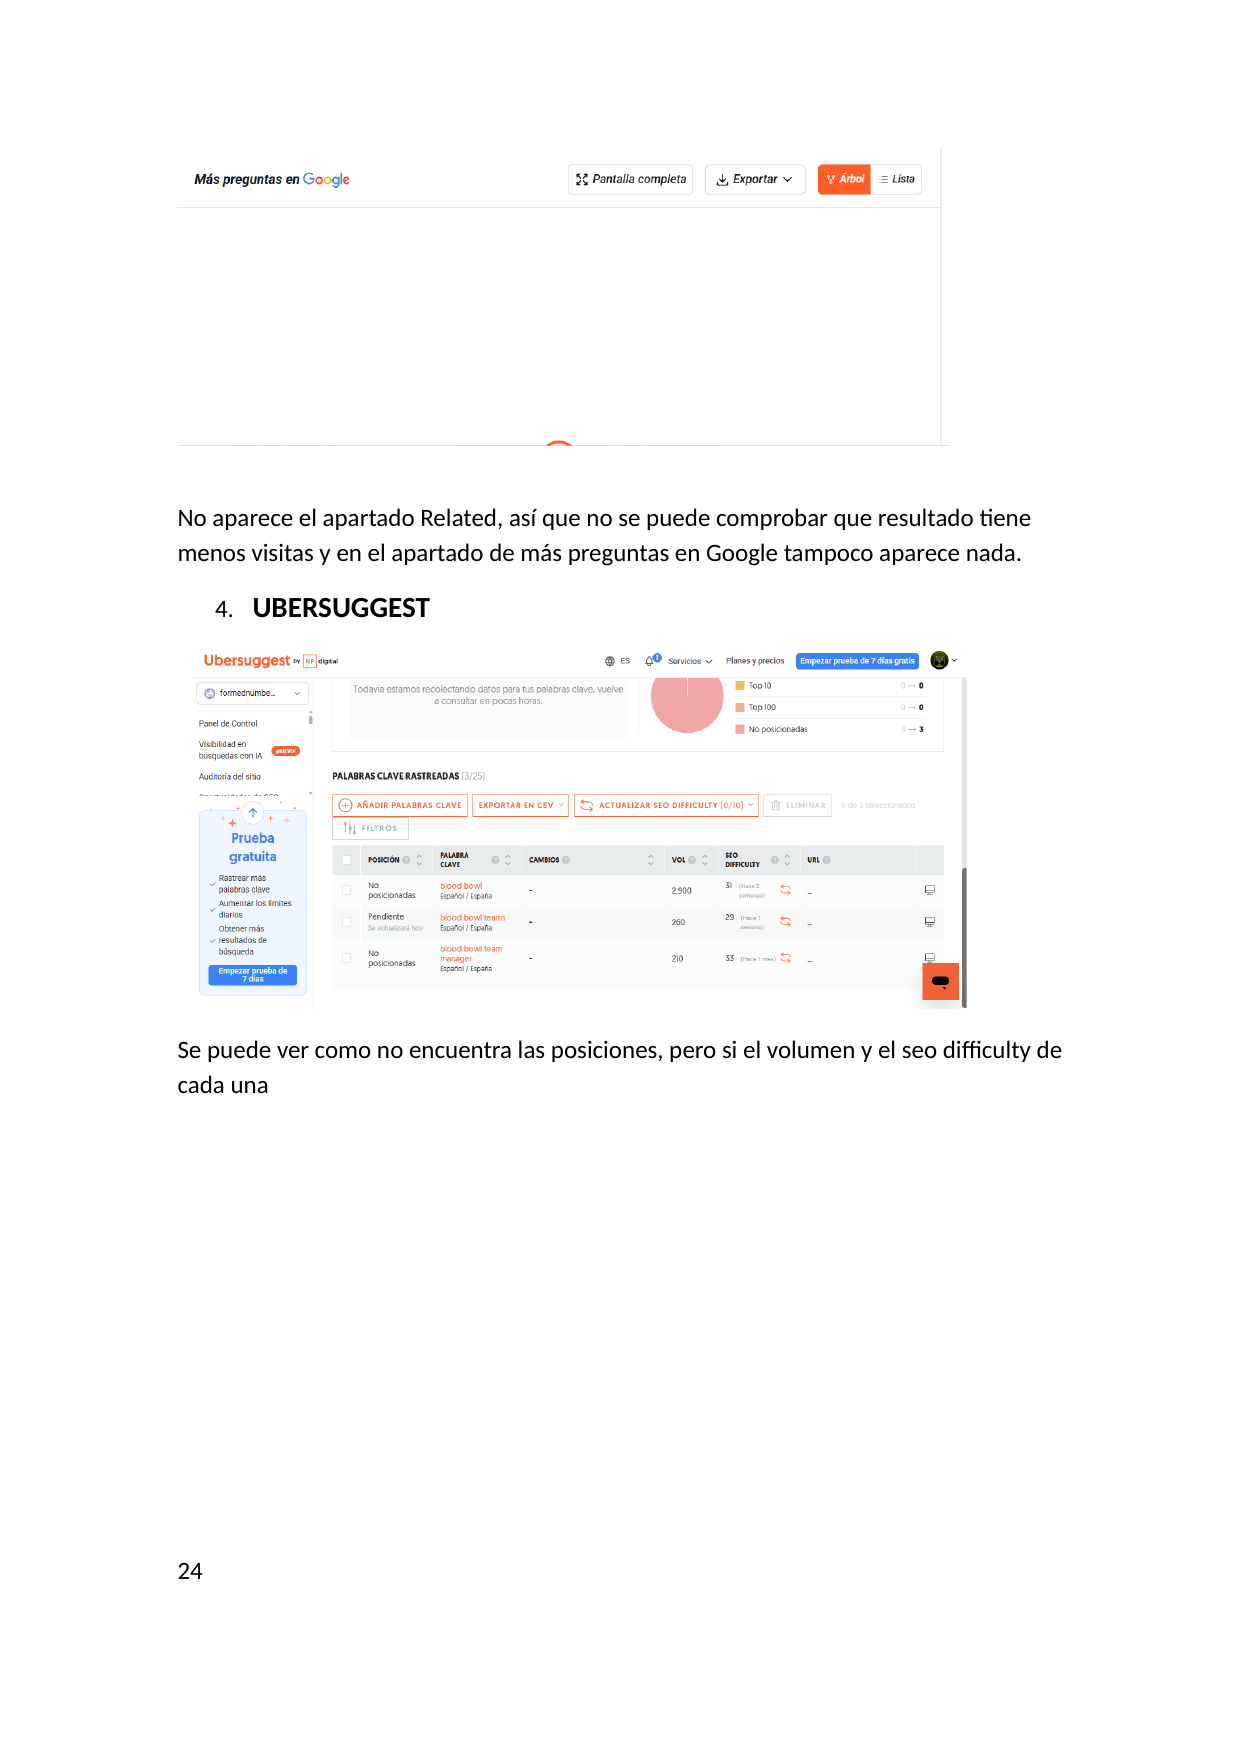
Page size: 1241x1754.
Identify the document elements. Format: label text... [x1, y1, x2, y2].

picture [193, 646, 967, 1009]
text No aparece el apartado Related, así que no se puede comprobar que resultado tiene menos visitas y en el apartado de más preguntas en Google tampoco aparece nada. [177, 502, 1063, 567]
list UBERSUGGEST [215, 589, 1063, 624]
picture [177, 147, 951, 446]
